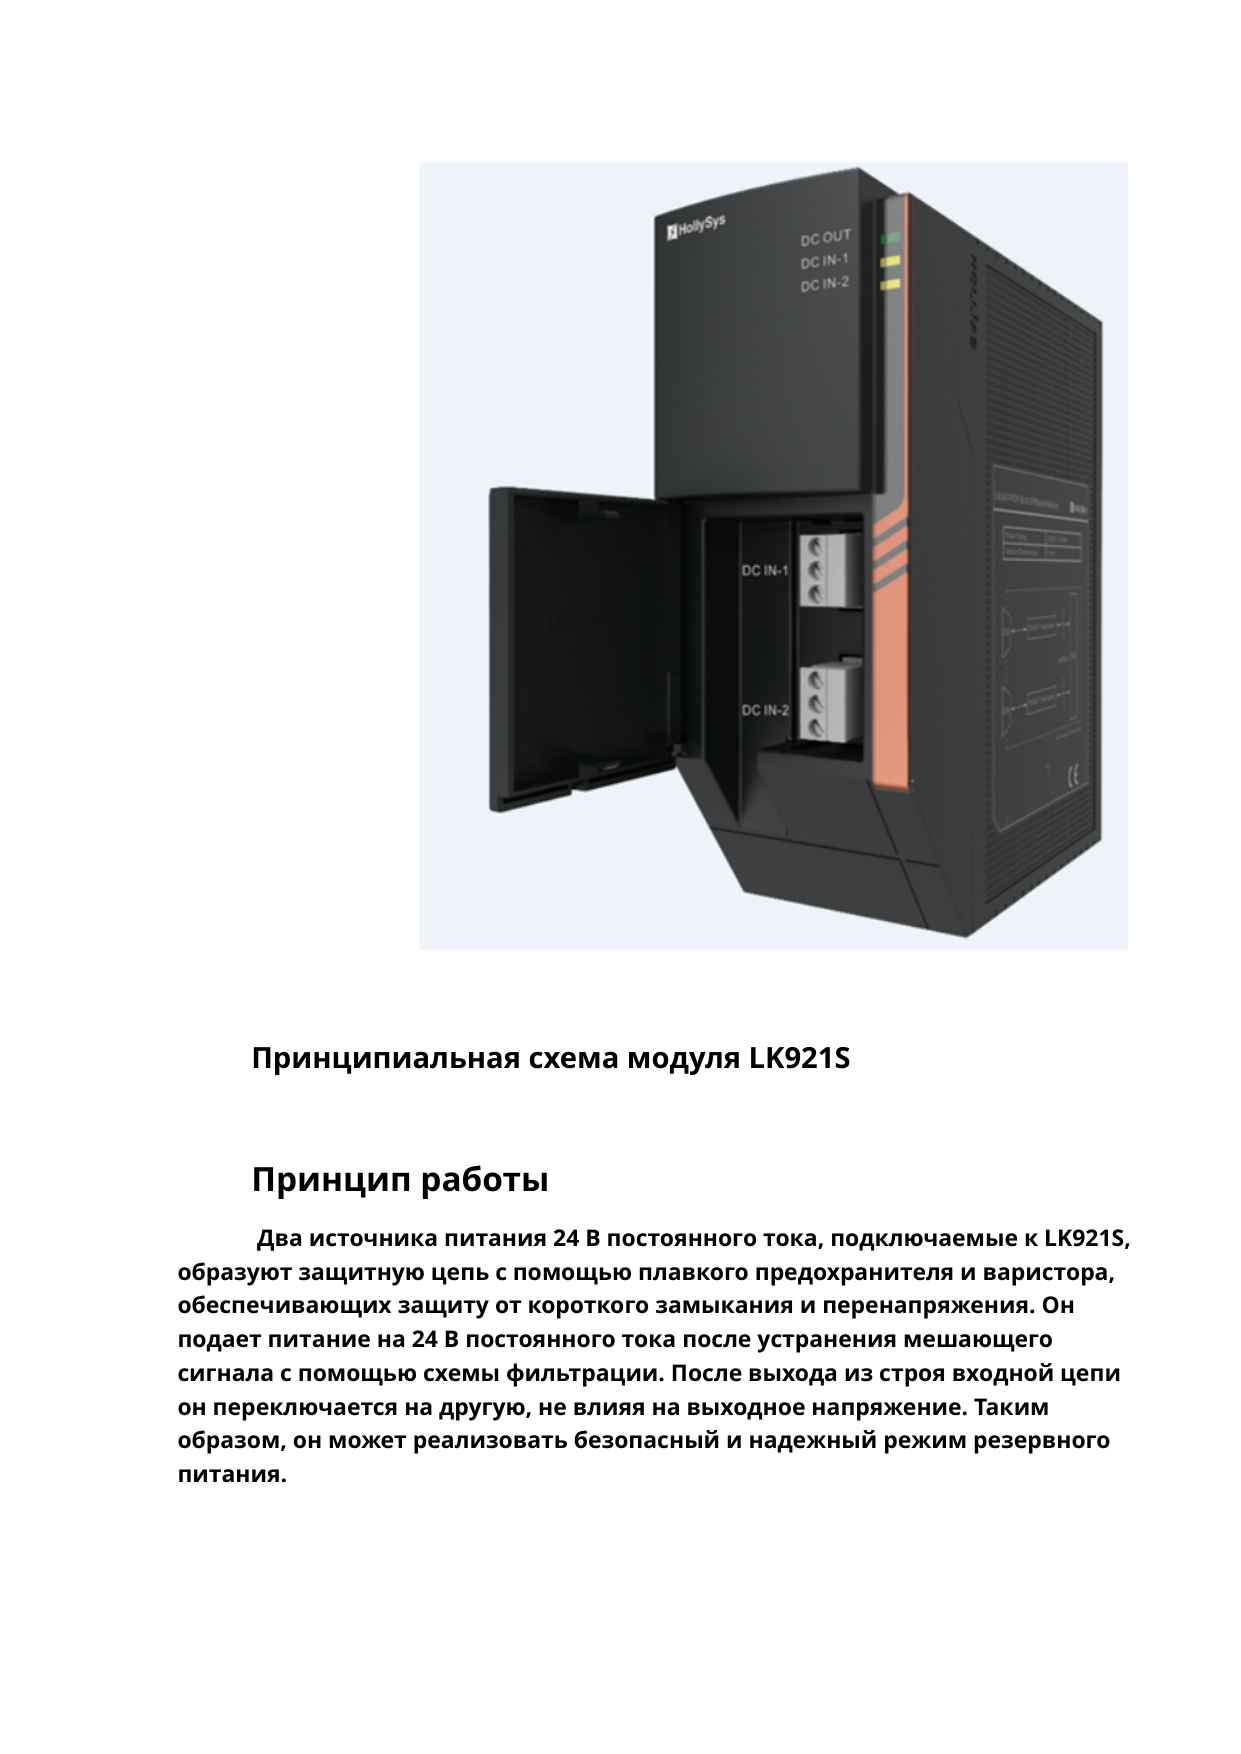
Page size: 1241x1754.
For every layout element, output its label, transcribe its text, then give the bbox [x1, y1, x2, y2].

text Принцип работы [177, 1156, 1152, 1201]
picture [251, 118, 1226, 959]
text Два источника питания 24 В постоянного тока, подключаемые к LK921S, образуют защитную цепь с помощью плавкого предохранителя и варистора, обеспечивающих защиту от короткого замыкания и перенапряжения. Он подает питание на 24 В постоянного тока после устранения мешающего сигнала с помощью схемы фильтрации. После выхода из строя входной цепи он переключается на другую, не влияя на выходное напряжение. Таким образом, он может реализовать безопасный и надежный режим резервного питания. [177, 1222, 1152, 1489]
text Принципиальная схема модуля LK921S [177, 1037, 1152, 1077]
